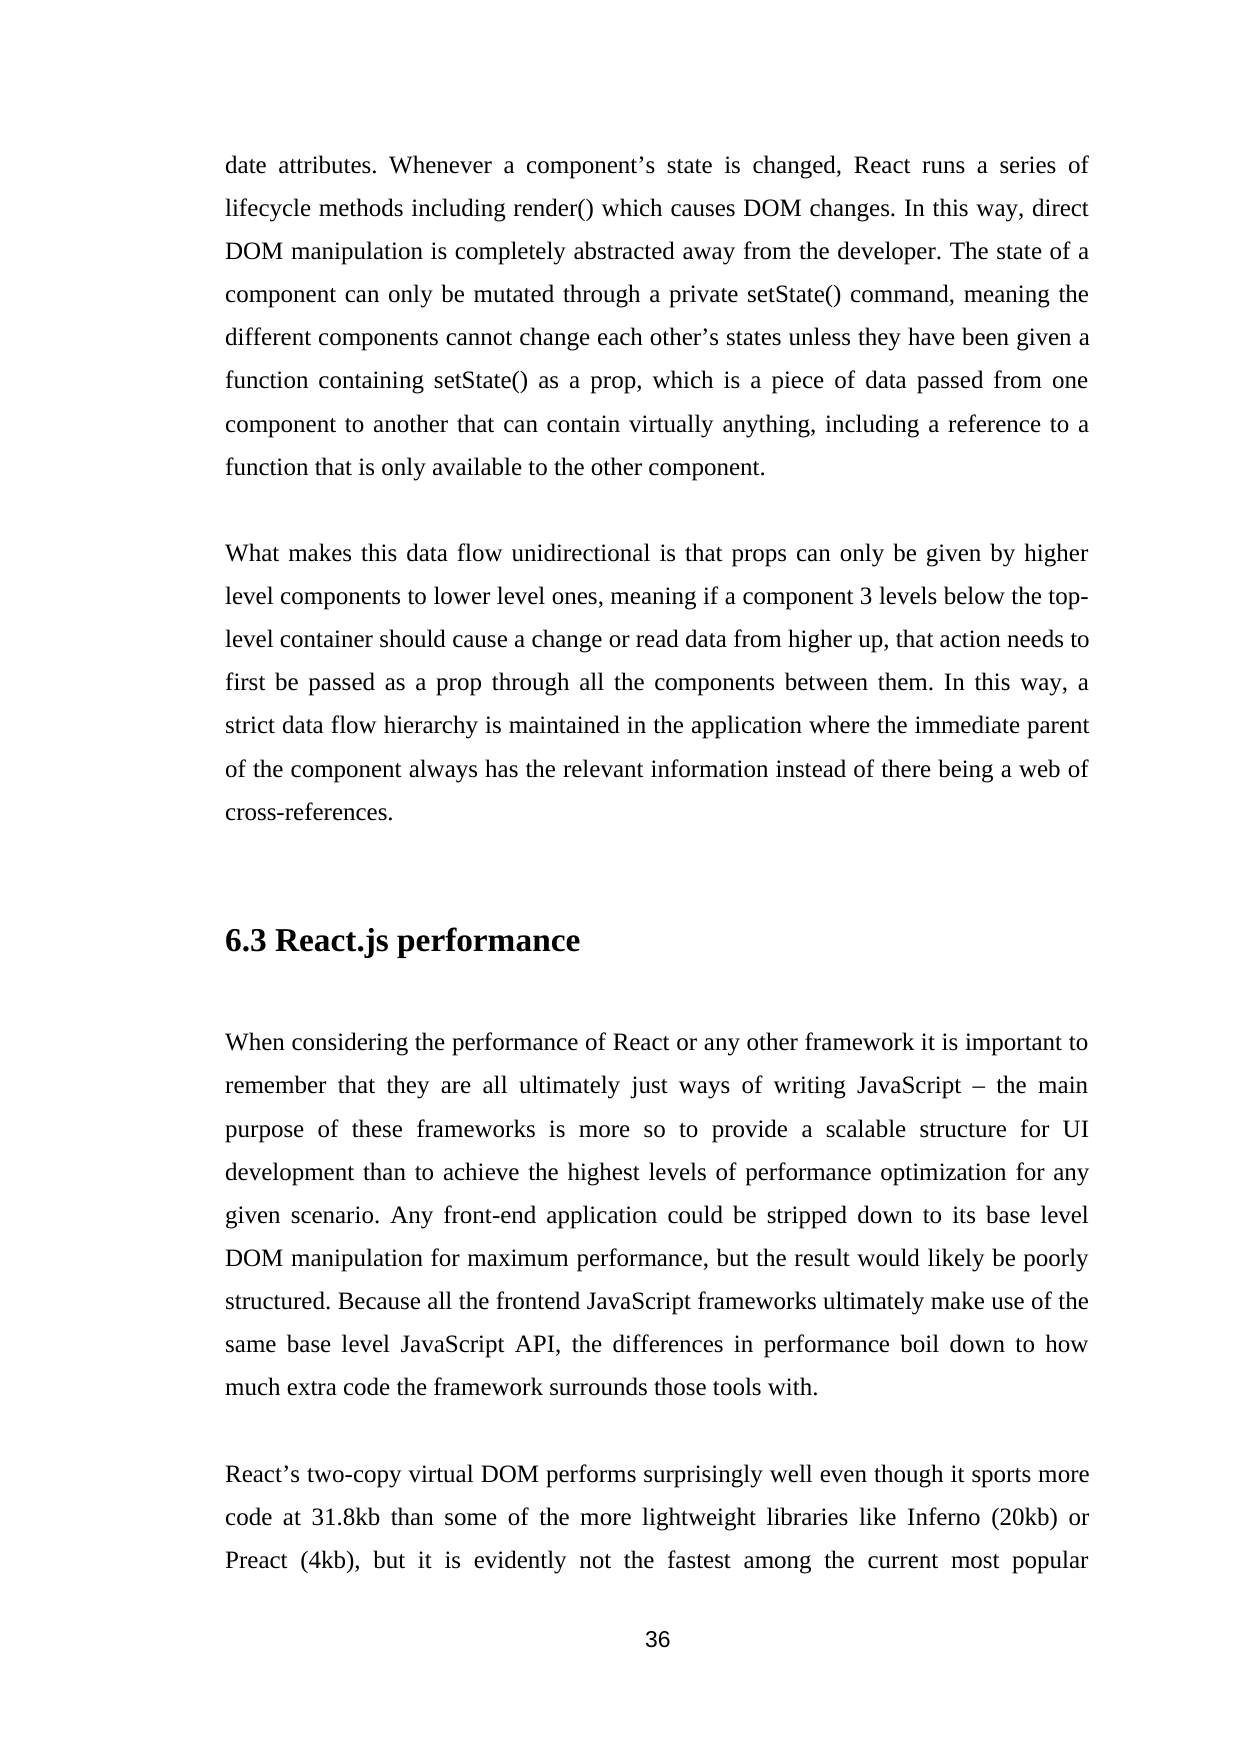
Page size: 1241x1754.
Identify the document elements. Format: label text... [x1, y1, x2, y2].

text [225, 1459, 1090, 1574]
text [225, 150, 1090, 481]
subtitle 6.3 React.js performance [225, 921, 1090, 959]
text When considering the performance of React or any other framework it is important to remember that they are all ultimately just ways of writing JavaScript – the main purpose of these frameworks is more so to provide a scalable structure for UI development than to achieve the highest levels of performance optimization for any given scenario. Any front-end application could be stripped down to its base level DOM manipulation for maximum performance, but the result would likely be poorly structured. Because all the frontend JavaScript frameworks ultimately make use of the same base level JavaScript API, the differences in performance boil down to how much extra code the framework surrounds those tools with. [225, 1027, 1090, 1401]
text What makes this data flow unidirectional is that props can only be given by higher level components to lower level ones, meaning if a component 3 levels below the top-level container should cause a change or read data from higher up, that action needs to first be passed as a prop through all the components between them. In this way, a strict data flow hierarchy is maintained in the application where the immediate parent of the component always has the relevant information instead of there being a web of cross-references. [225, 538, 1090, 826]
